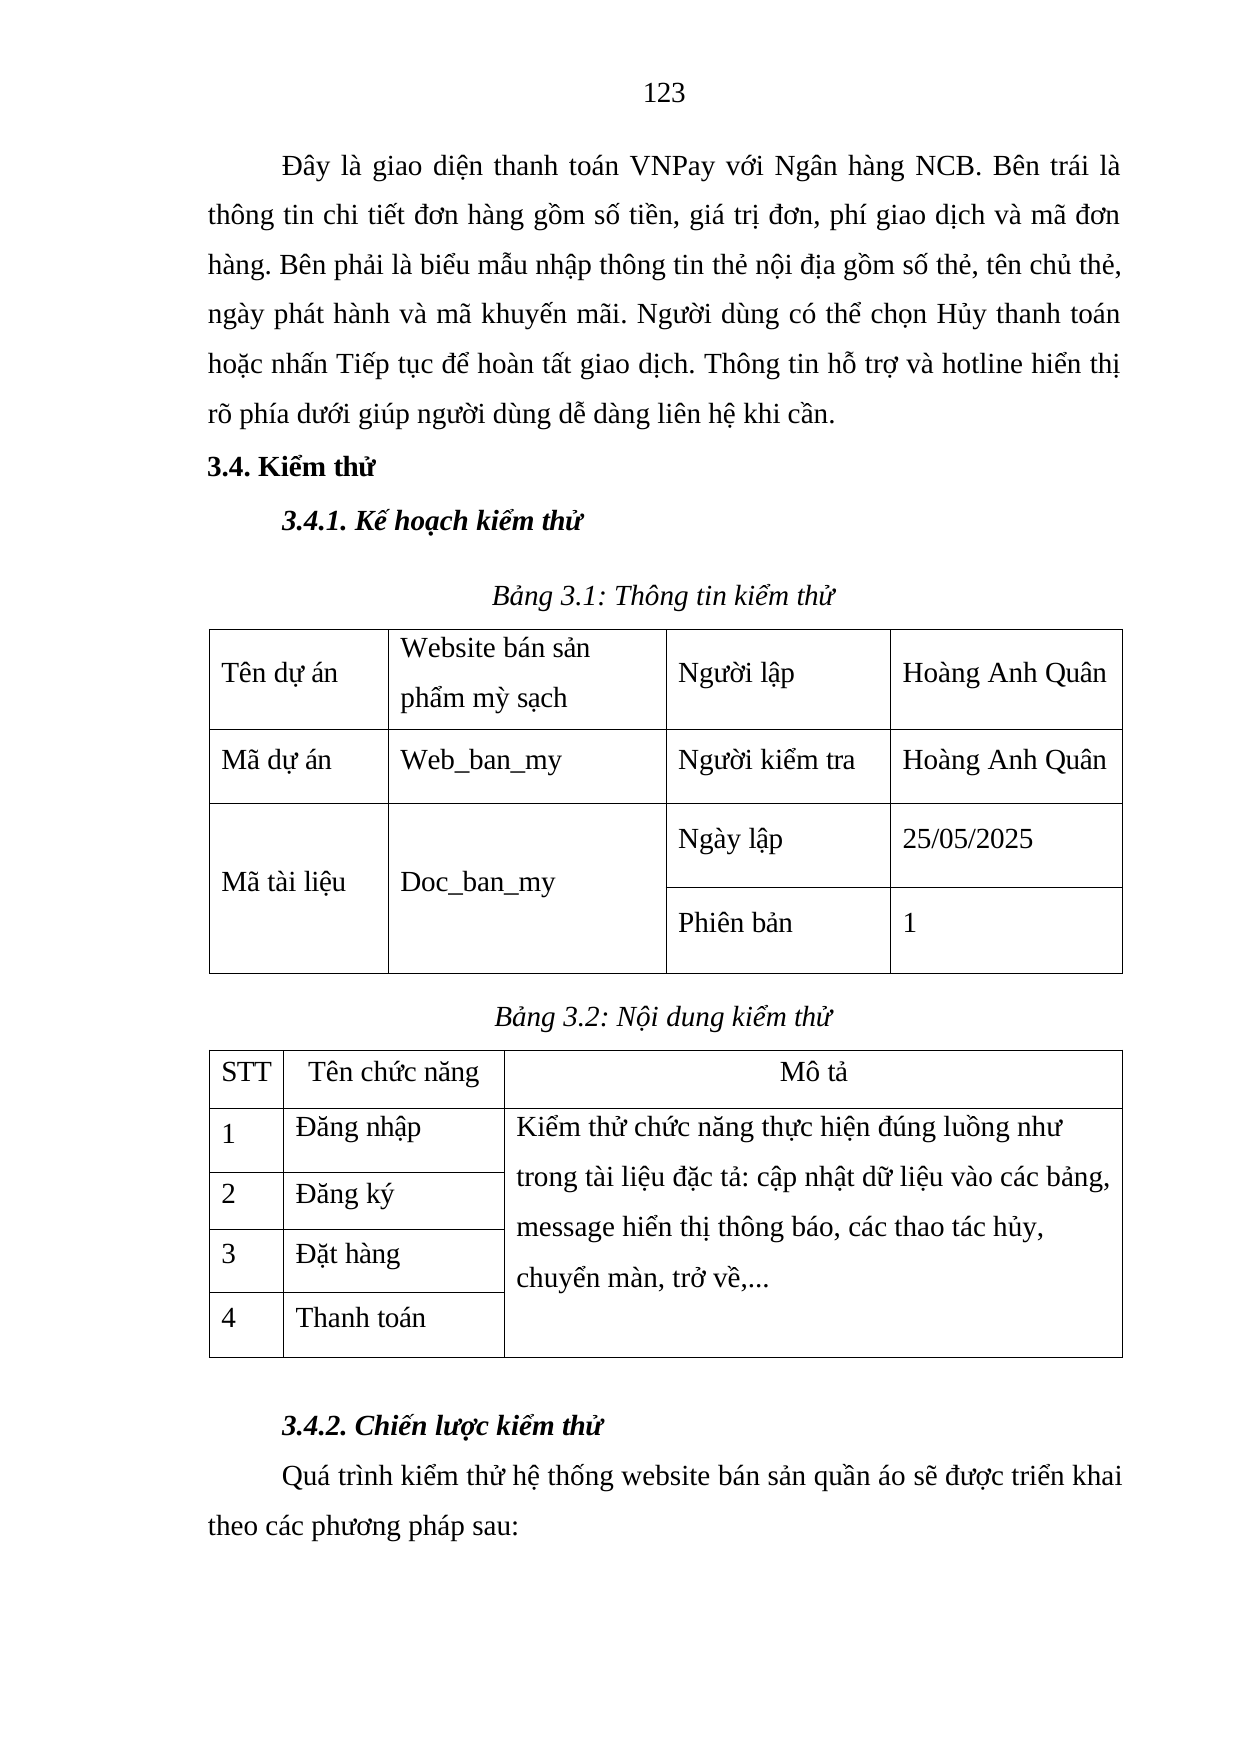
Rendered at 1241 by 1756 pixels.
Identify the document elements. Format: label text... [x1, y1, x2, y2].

text Quá trình kiểm thử hệ thống website bán sản quần áo sẽ được triển khai theo các phương pháp sau: [208, 1458, 1123, 1542]
table_cell 25/05/2025 [891, 804, 1122, 887]
table_header Tên chức năng [284, 1051, 504, 1107]
table_cell Phiên bản [667, 888, 890, 973]
table_cell Người kiểm tra [667, 730, 890, 803]
table_cell Kiểm thử chức năng thực hiện đúng luồng như trong tài liệu đặc tả: cập nhật dữ liệu vào các bảng, message hiển thị thông báo, các thao tác hủy, chuyển màn, trở về,... [505, 1109, 1122, 1357]
table_cell Web_ban_my [389, 730, 666, 803]
text Bảng 3.1: Thông tin kiểm thử [231, 578, 1098, 612]
table_cell Doc_ban_my [389, 804, 666, 973]
table_cell Đăng nhập [284, 1109, 504, 1172]
table_cell Đặt hàng [284, 1230, 504, 1292]
table_cell 4 [210, 1293, 283, 1357]
table_header Mô tả [505, 1051, 1122, 1107]
subtitle Kế hoạch kiểm thử [282, 503, 1137, 536]
subtitle Kiểm thử [207, 449, 1137, 482]
table_cell Đăng ký [284, 1173, 504, 1228]
table_cell 1 [210, 1109, 283, 1172]
table_header Người lập [667, 630, 890, 729]
table_header Tên dự án [210, 630, 388, 729]
table_cell Mã dự án [210, 730, 388, 803]
table_cell 3 [210, 1230, 283, 1292]
text Đây là giao diện thanh toán VNPay với Ngân hàng NCB. Bên trái là thông tin chi tiết đơn hàng gồm số tiền, giá trị đơn, phí giao dịch và mã đơn hàng. Bên phải là biểu mẫu nhập thông tin thẻ nội địa gồm số thẻ, tên chủ thẻ, ngày phát hành và mã khuyến mãi. Người dùng có thể chọn Hủy thanh toán hoặc nhấn Tiếp tục để hoàn tất giao dịch. Thông tin hỗ trợ và hotline hiển thị rõ phía dưới giúp người dùng dễ dàng liên hệ khi cần. [208, 148, 1122, 429]
table_cell Ngày lập [667, 804, 890, 887]
table_header Website bán sản phẩm mỳ sạch [389, 630, 666, 729]
table_cell Mã tài liệu [210, 804, 388, 973]
text Bảng 3.2: Nội dung kiểm thử [231, 999, 1098, 1032]
table_cell 1 [891, 888, 1122, 973]
table_header Hoàng Anh Quân [891, 630, 1122, 729]
table_cell Thanh toán [284, 1293, 504, 1357]
table_cell Hoàng Anh Quân [891, 730, 1122, 803]
table_header STT [210, 1051, 283, 1107]
subtitle Chiến lược kiểm thử [282, 1408, 1137, 1441]
table_cell 2 [210, 1173, 283, 1228]
